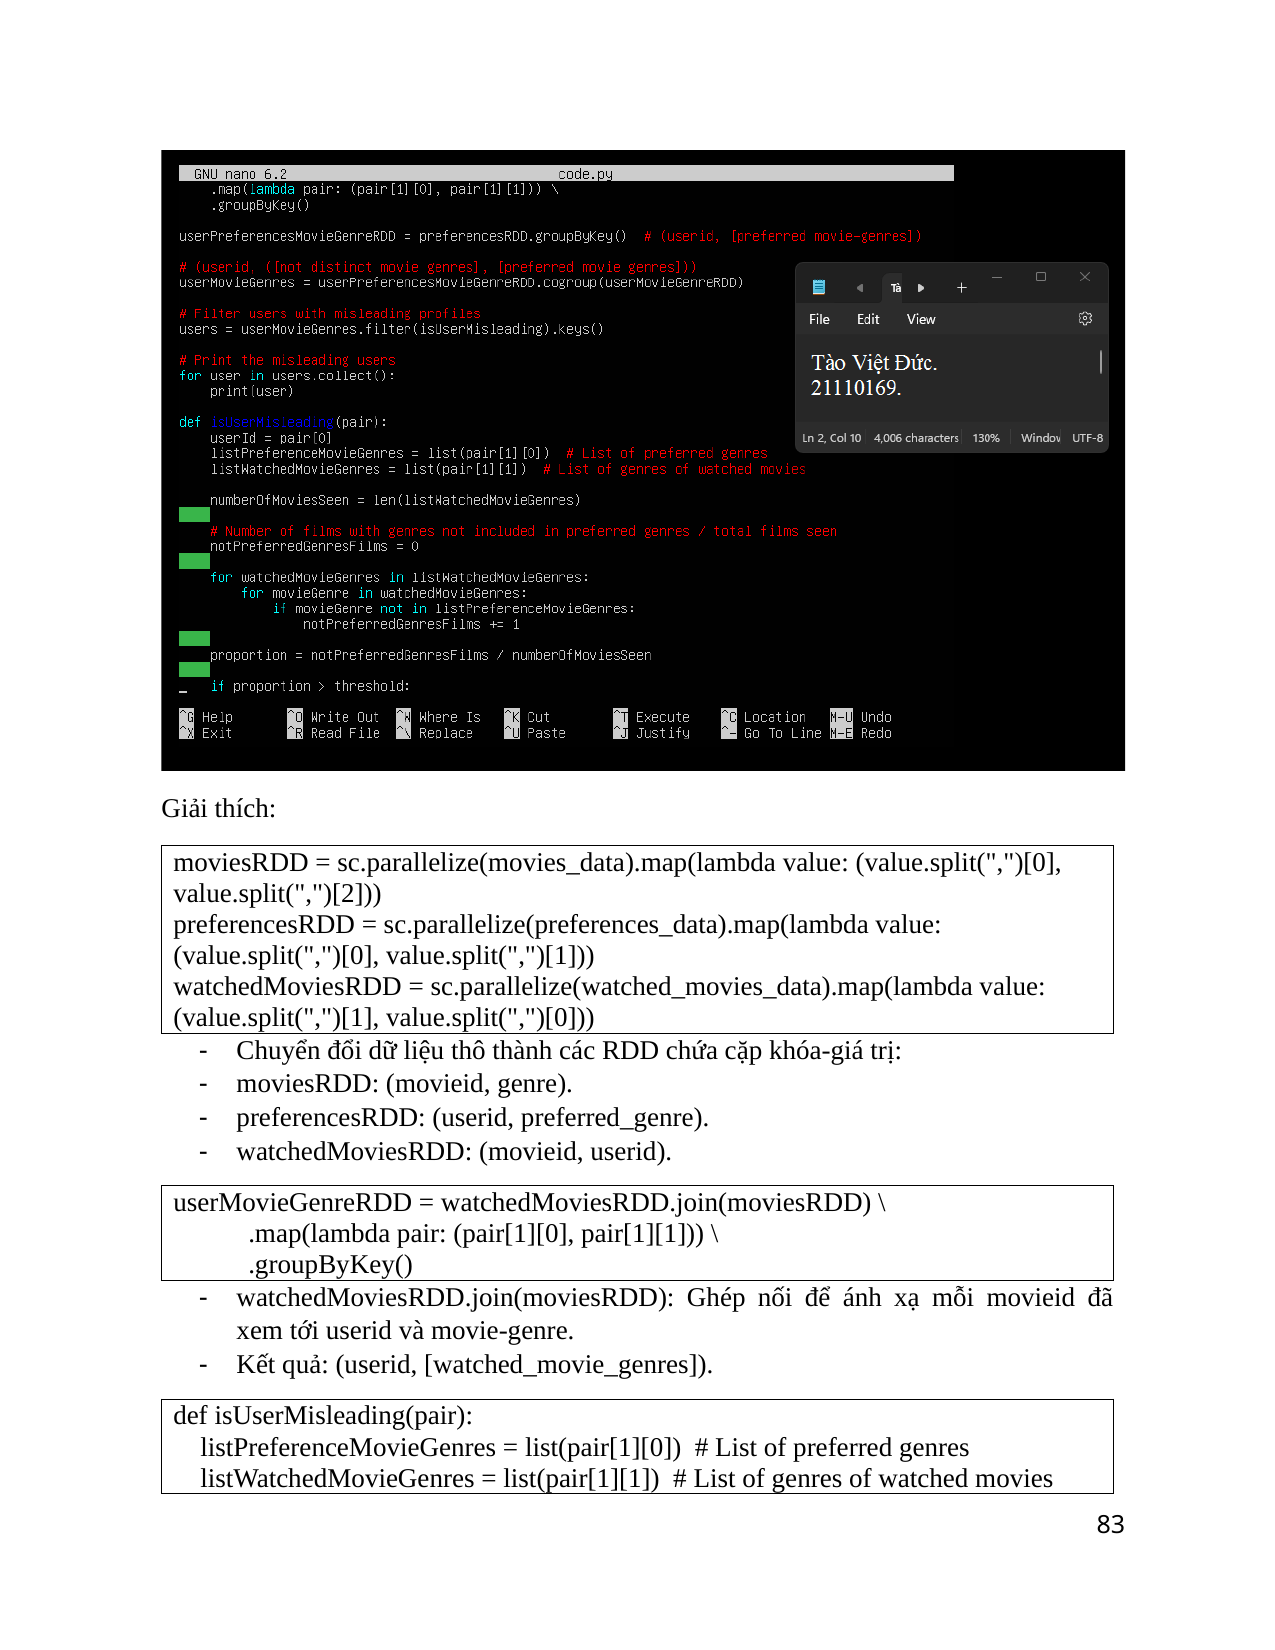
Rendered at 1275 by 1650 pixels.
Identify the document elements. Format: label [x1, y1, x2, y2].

picture [161, 150, 1125, 771]
table_cell [150, 150, 1125, 1494]
